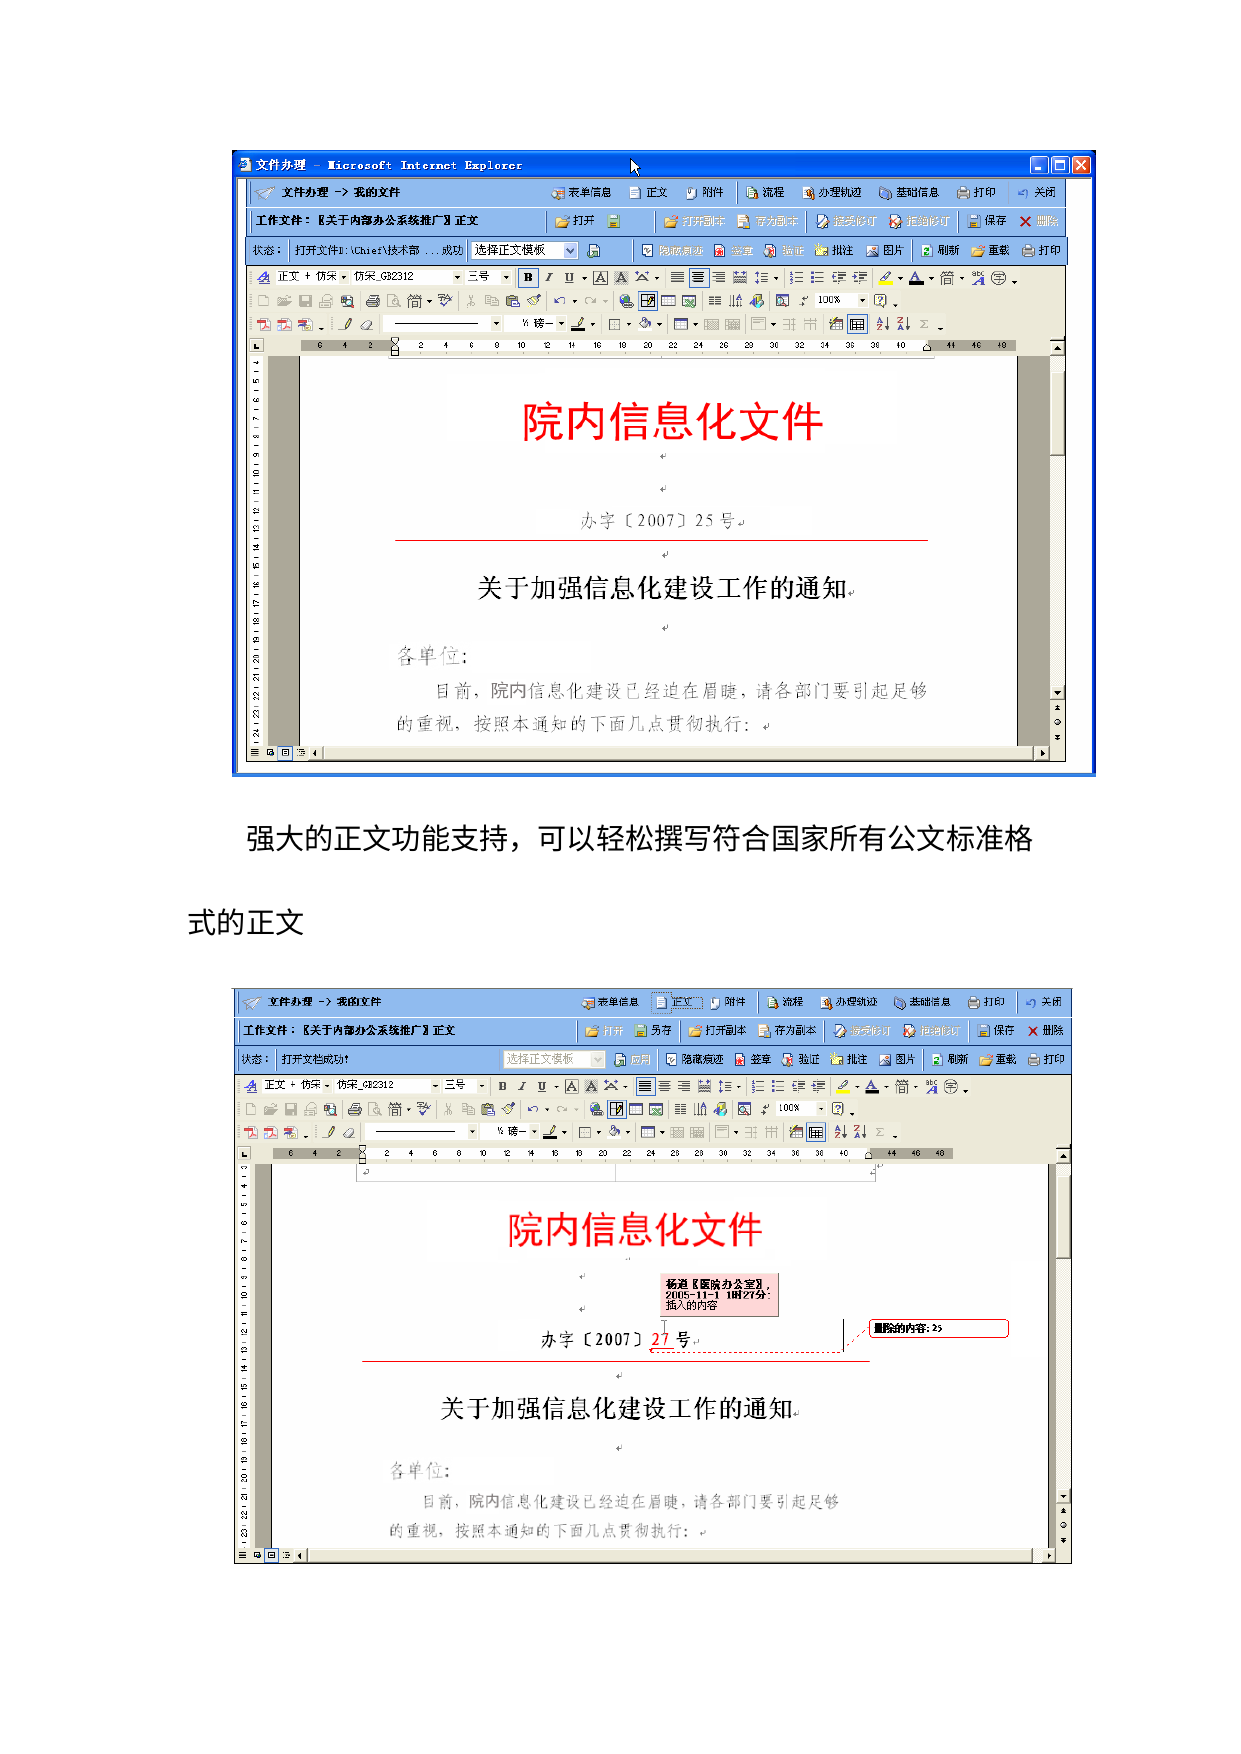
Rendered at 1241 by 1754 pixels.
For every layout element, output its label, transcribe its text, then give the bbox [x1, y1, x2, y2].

text 强大的正文功能支持，可以轻松撰写符合国家所有公文标准格式的正文 [187, 815, 1053, 942]
picture [231, 150, 1100, 780]
picture [231, 984, 1073, 1569]
